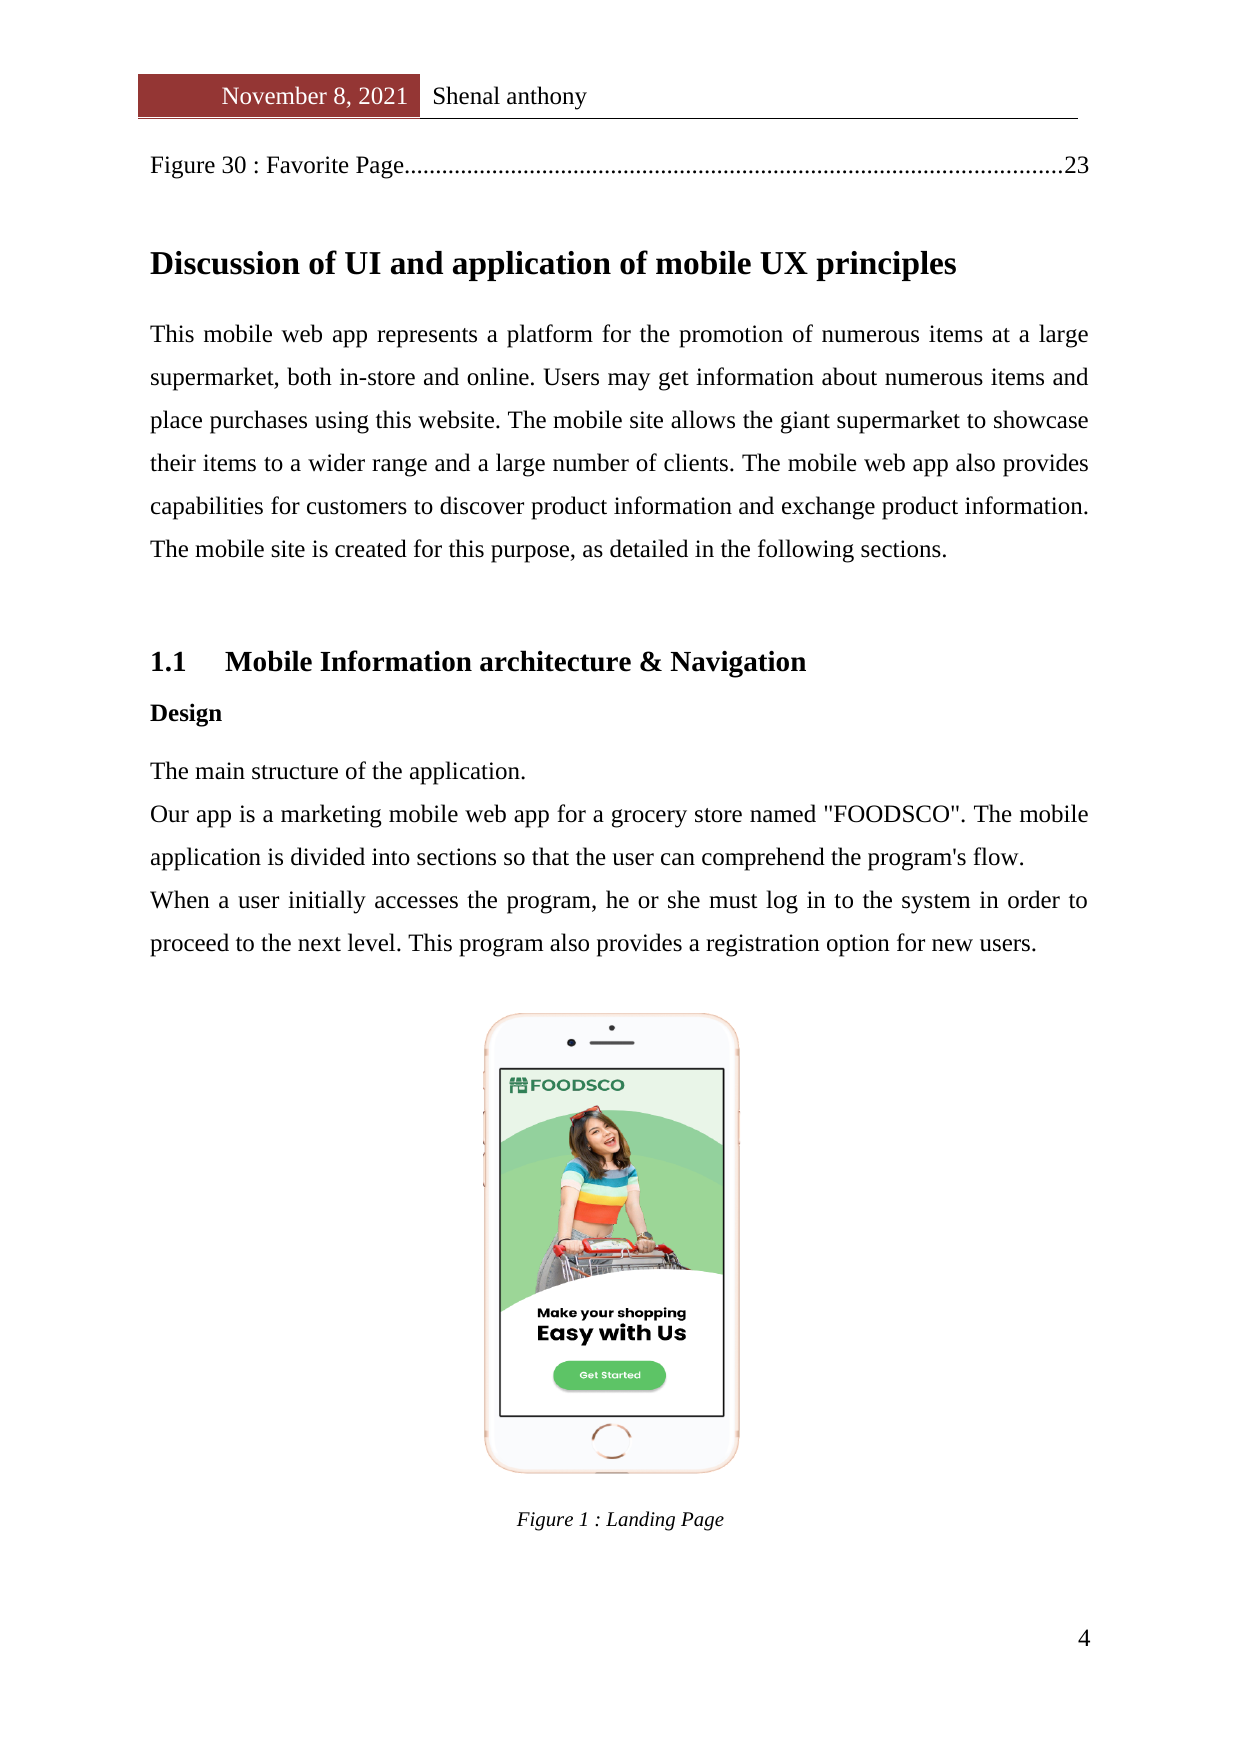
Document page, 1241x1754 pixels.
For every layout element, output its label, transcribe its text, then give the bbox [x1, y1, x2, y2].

text The main structure of the application. [150, 756, 1090, 784]
text Figure 1 : Landing Page [150, 971, 1090, 1531]
text Our app is a marketing mobile web app for a grocery store named "FOODSCO". The mobile application is divided into sections so that the user can comprehend the program's flow. [150, 799, 1090, 871]
subtitle Design [150, 698, 1090, 727]
text This mobile web app represents a platform for the promotion of numerous items at a large supermarket, both in-store and online. Users may get information about numerous items and place purchases using this website. The mobile site allows the giant supermarket to showcase their items to a wider range and a large number of clients. The mobile web app also provides capabilities for customers to discover product information and exchange product information. The mobile site is created for this purpose, as detailed in the following sections. [150, 319, 1090, 563]
subtitle Discussion of UI and application of mobile UX principles [150, 243, 1090, 281]
text When a user initially accesses the program, he or she must log in to the system in order to proceed to the next level. This program also provides a registration option for new users. [150, 885, 1090, 957]
picture [482, 1008, 741, 1474]
subtitle 1.1 Mobile Information architecture & Navigation [150, 644, 1090, 677]
text Figure 30 : Favorite Page 23 [150, 150, 1090, 179]
